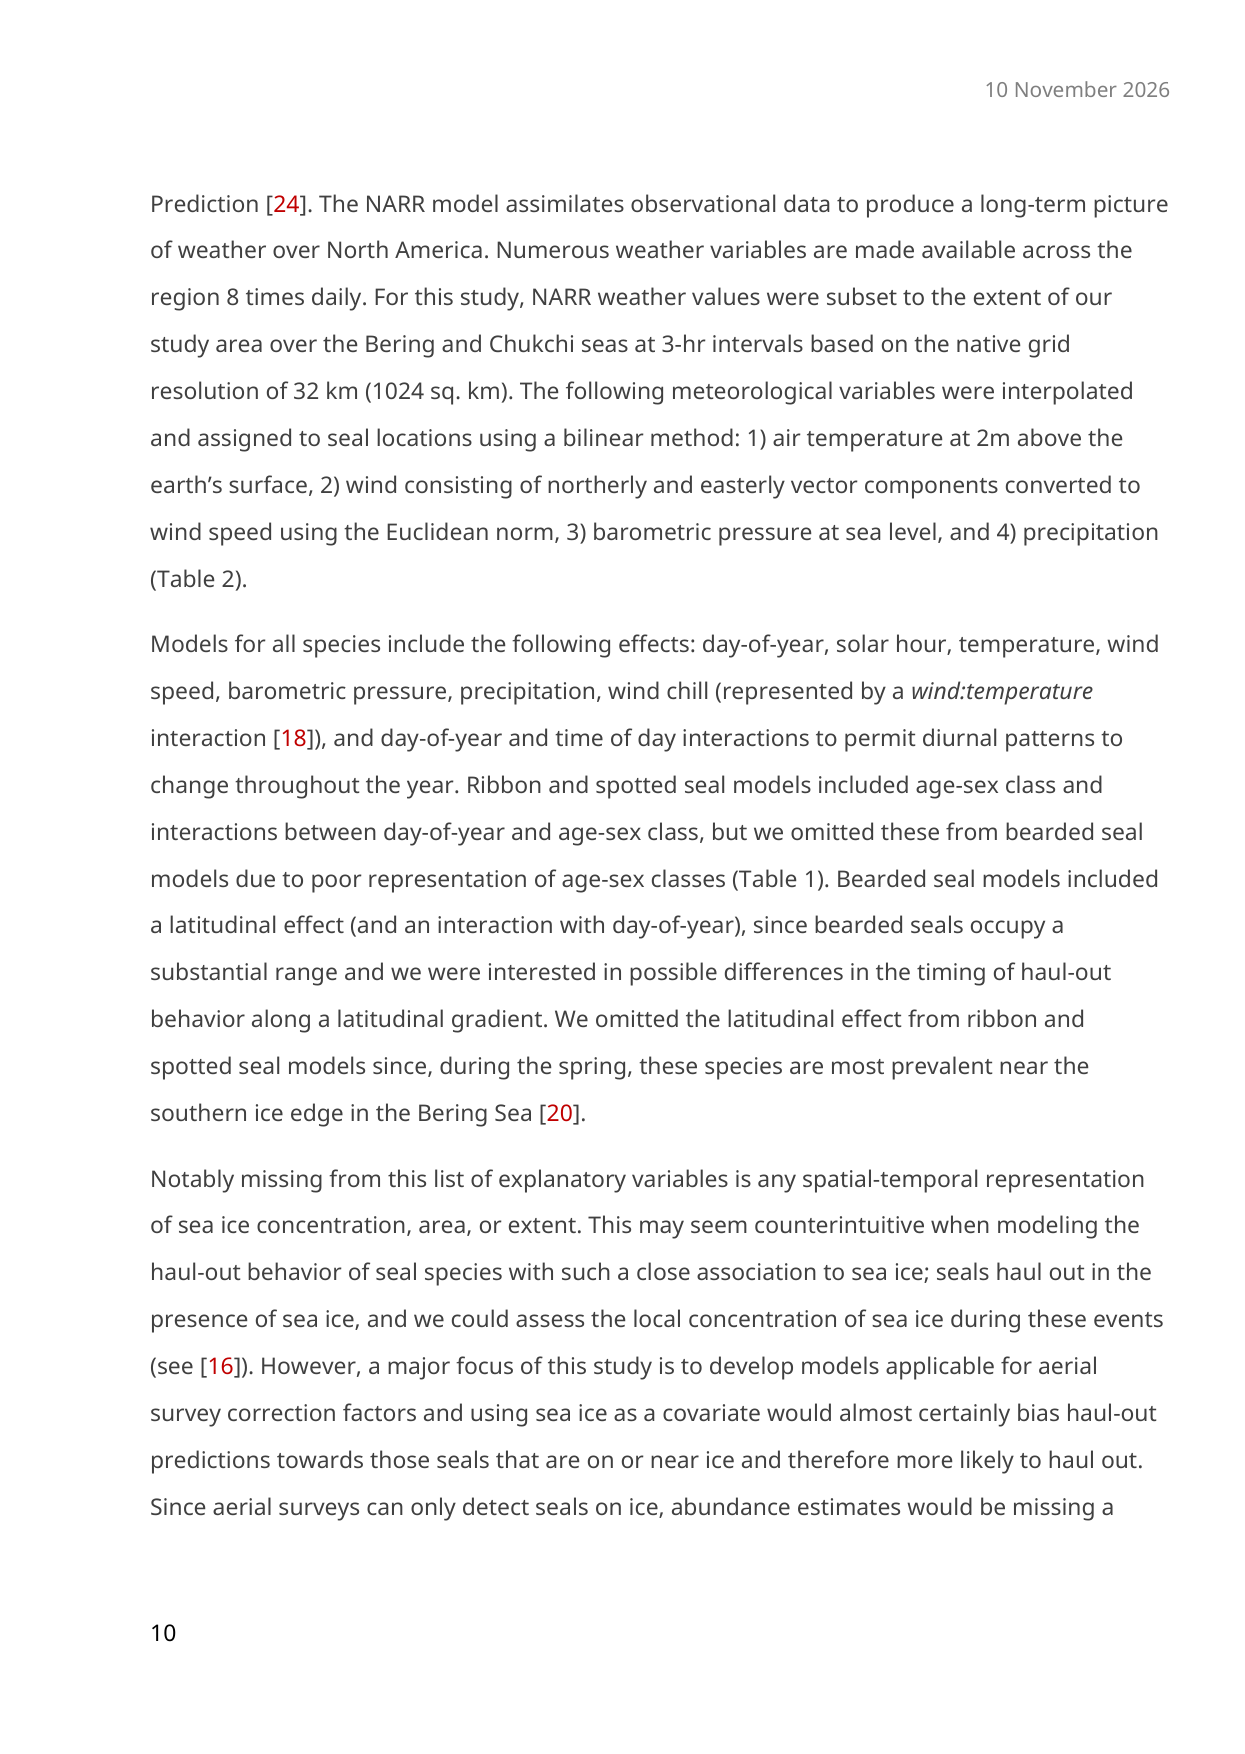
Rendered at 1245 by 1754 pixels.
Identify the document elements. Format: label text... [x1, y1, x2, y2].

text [150, 187, 1170, 594]
text Models for all species include the following effects: day-of-year, solar hour, temperature, wind speed, barometric pressure, precipitation, wind chill (represented by a wind:temperature interaction [18]), and day-of-year and time of day interactions to permit diurnal patterns to change throughout the year. Ribbon and spotted seal models included age-sex class and interactions between day-of-year and age-sex class, but we omitted these from bearded seal models due to poor representation of age-sex classes (Table ). Bearded seal models included a latitudinal effect (and an interaction with day-of-year), since bearded seals occupy a substantial range and we were interested in possible differences in the timing of haul-out behavior along a latitudinal gradient. We omitted the latitudinal effect from ribbon and spotted seal models since, during the spring, these species are most prevalent near the southern ice edge in the Bering Sea [20]. [150, 628, 1170, 1128]
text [150, 1162, 1170, 1522]
